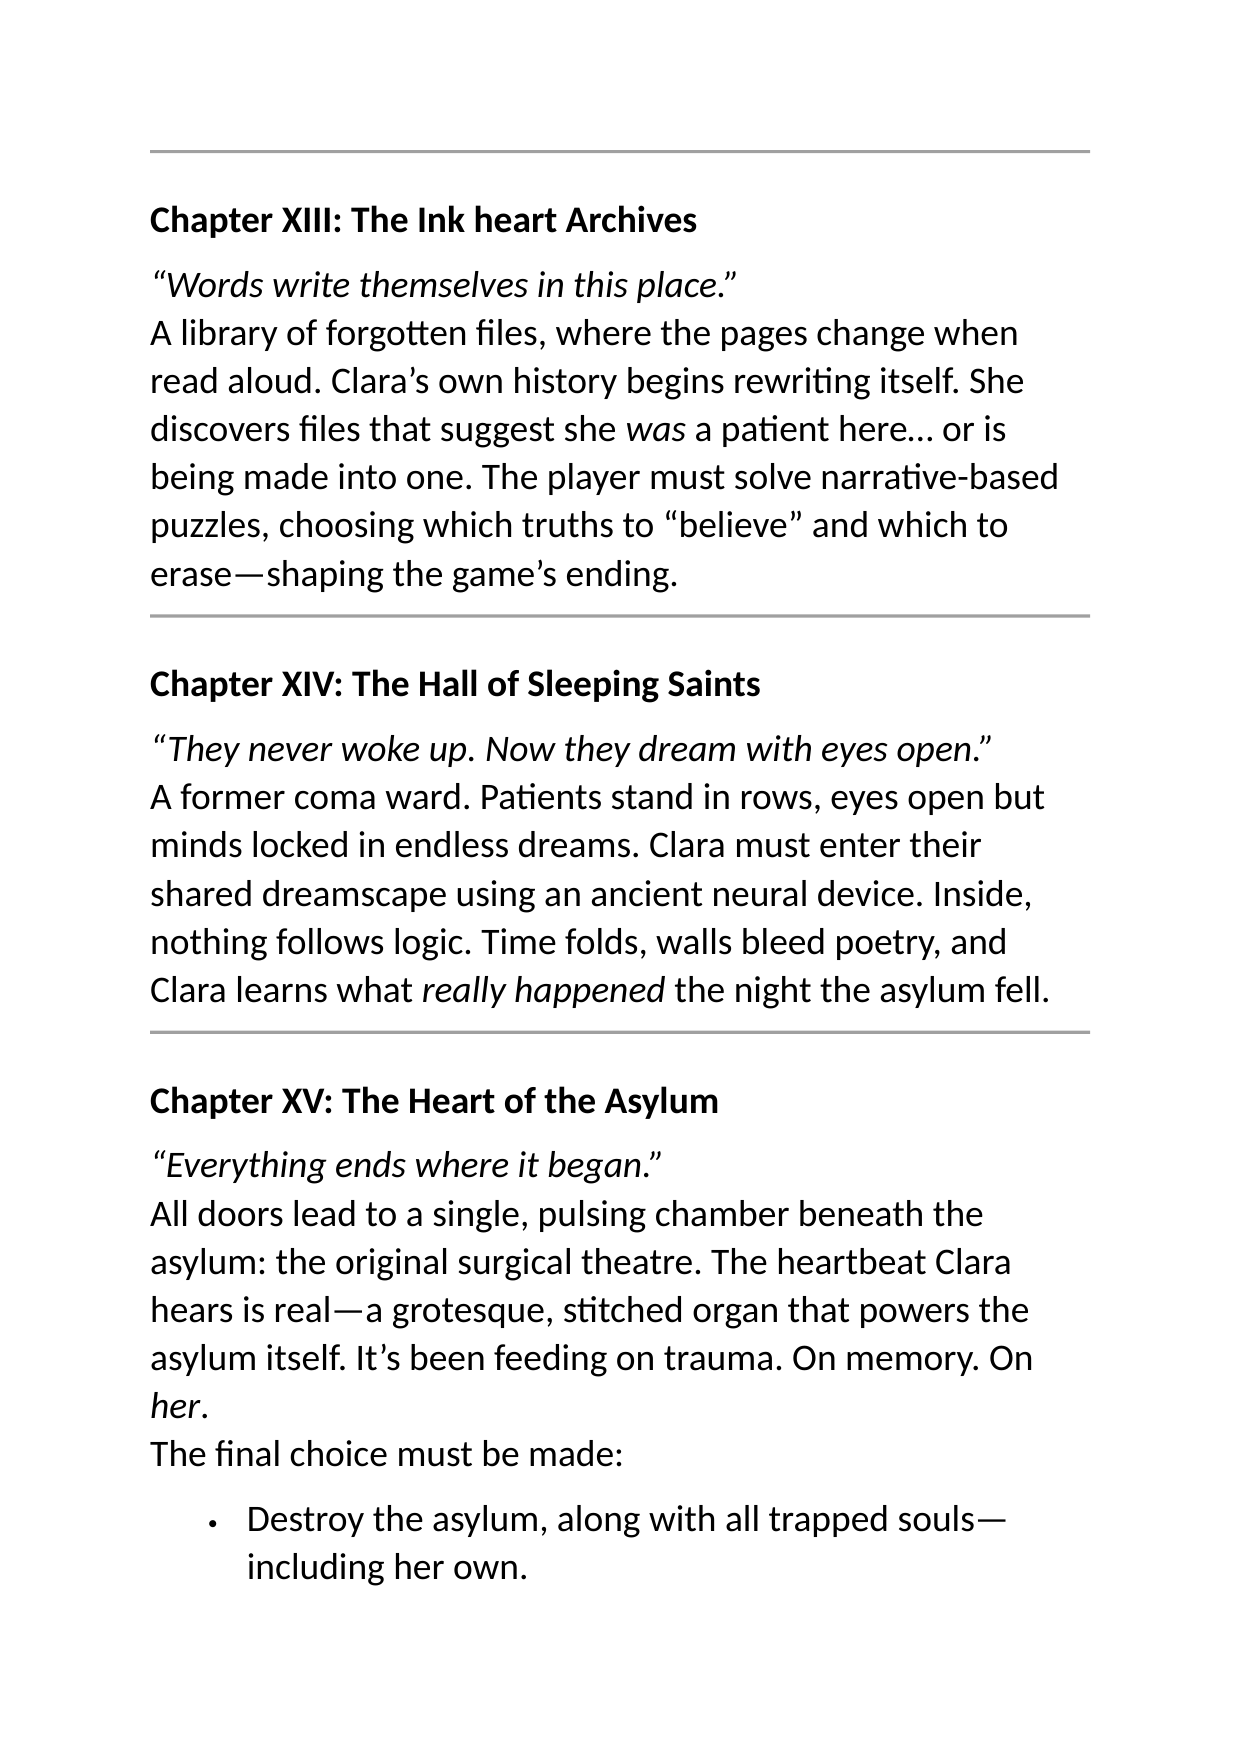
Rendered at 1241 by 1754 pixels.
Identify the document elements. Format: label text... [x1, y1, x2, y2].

list Destroy the asylum, along with all trapped souls—including her own. [209, 1495, 1090, 1589]
text “Everything ends where it began.” All doors lead to a single, pulsing chamber beneath the asylum: the original surgical theatre. The heartbeat Clara hears is real—a grotesque, stitched organ that powers the asylum itself. It’s been feeding on trauma. On memory. On her. The final choice must be made: [150, 1141, 1090, 1476]
text “Words write themselves in this place.” A library of forgotten files, where the pages change when read aloud. Clara’s own history begins rewriting itself. She discovers files that suggest she was a patient here… or is being made into one. The player must solve narrative-based puzzles, choosing which truths to “believe” and which to erase—shaping the game’s ending. [150, 261, 1090, 595]
text “They never woke up. Now they dream with eyes open.” A former coma ward. Patients stand in rows, eyes open but minds locked in endless dreams. Clara must enter their shared dreamscape using an ancient neural device. Inside, nothing follows logic. Time folds, walls bleed poetry, and Clara learns what really happened the night the asylum fell. [150, 725, 1090, 1012]
text Chapter XIII: The Ink heart Archives [150, 196, 1090, 242]
text Chapter XV: The Heart of the Asylum [150, 1077, 1090, 1122]
text Chapter XIV: The Hall of Sleeping Saints [150, 660, 1090, 706]
